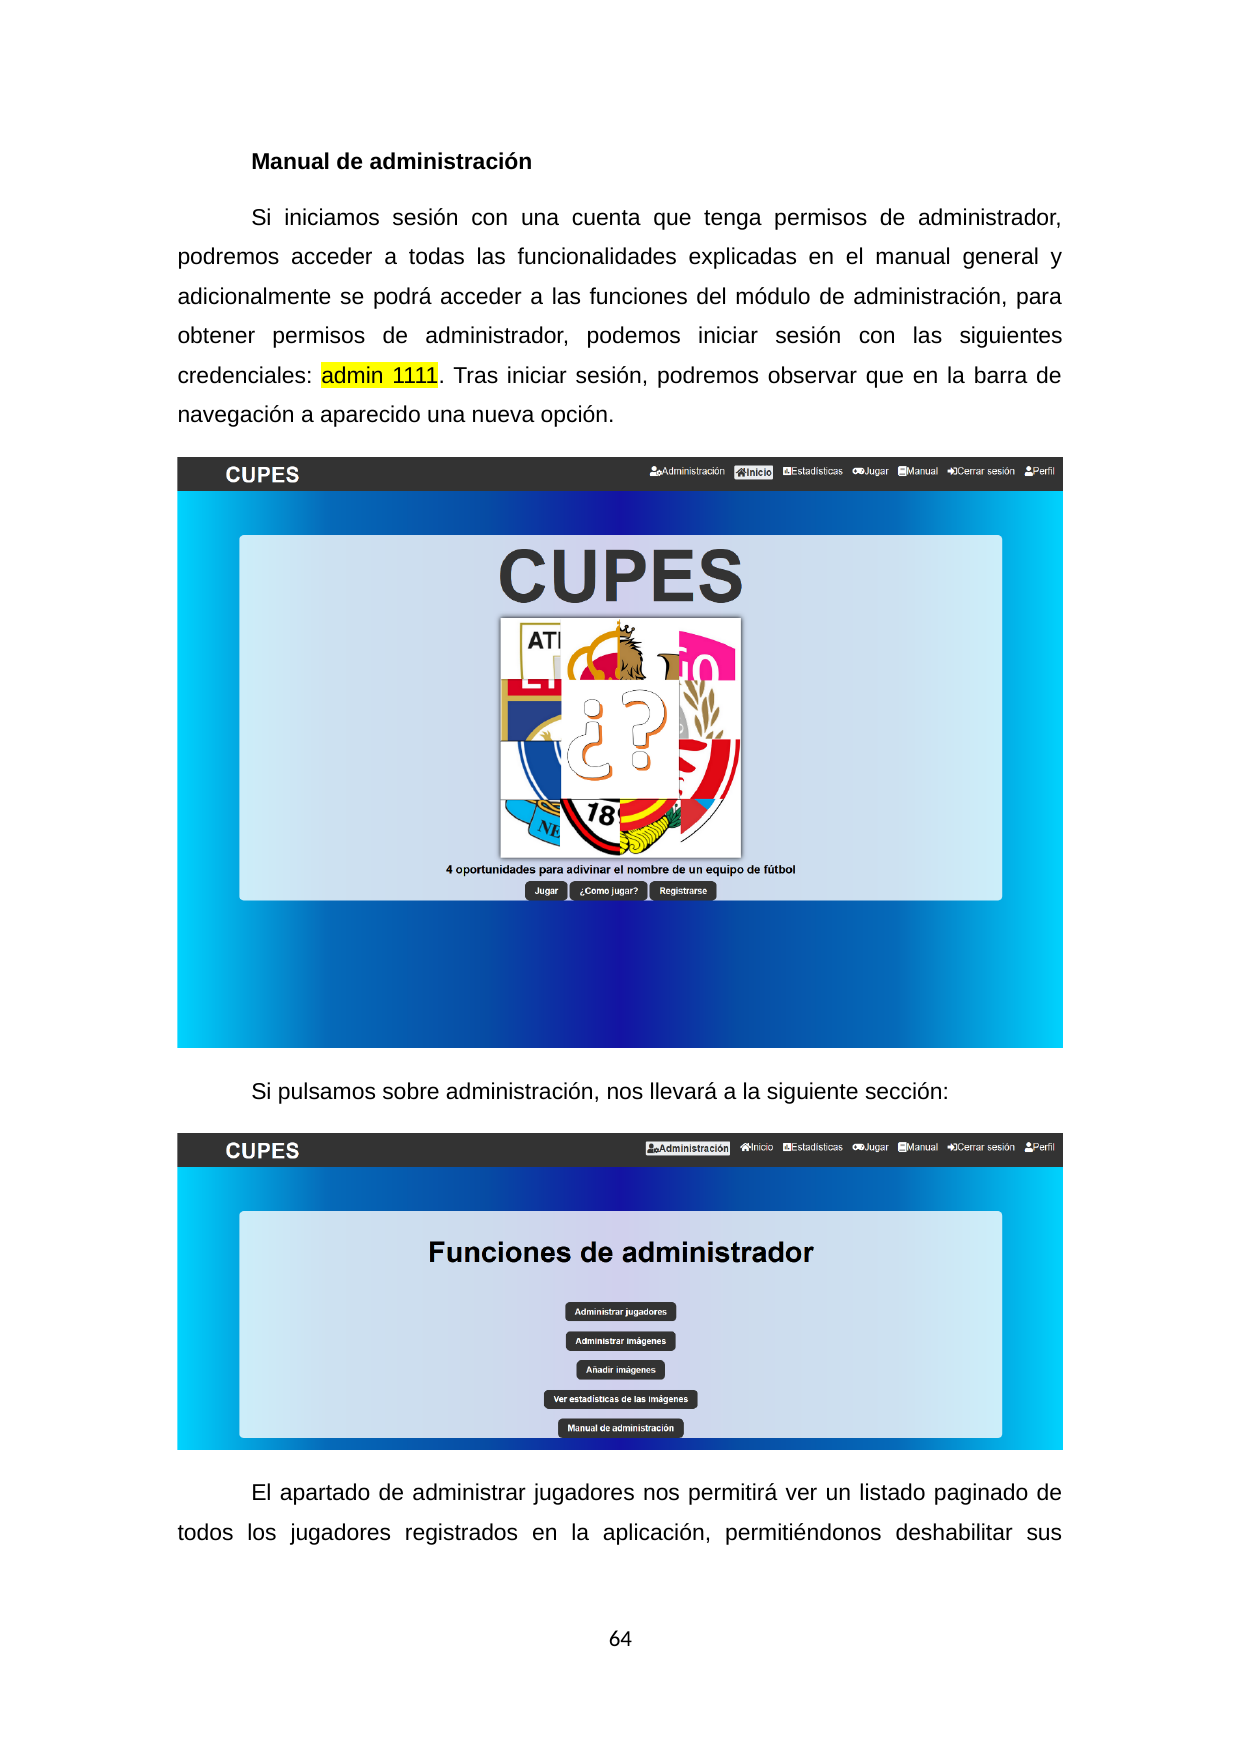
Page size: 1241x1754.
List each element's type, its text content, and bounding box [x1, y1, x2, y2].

text Si iniciamos sesión con una cuenta que tenga permisos de administrador, podremos acceder a todas las funcionalidades explicadas en el manual general y adicionalmente se podrá acceder a las funciones del módulo de administración, para obtener permisos de administrador, podemos iniciar sesión con las siguientes credenciales: admin 1111. Tras iniciar sesión, podremos observar que en la barra de navegación a aparecido una nueva opción. [177, 204, 1063, 428]
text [177, 1479, 1063, 1545]
text Manual de administración [177, 148, 1063, 174]
picture [177, 1133, 1063, 1450]
text Si pulsamos sobre administración, nos llevará a la siguiente sección: [177, 1078, 1063, 1104]
picture [177, 457, 1063, 1048]
